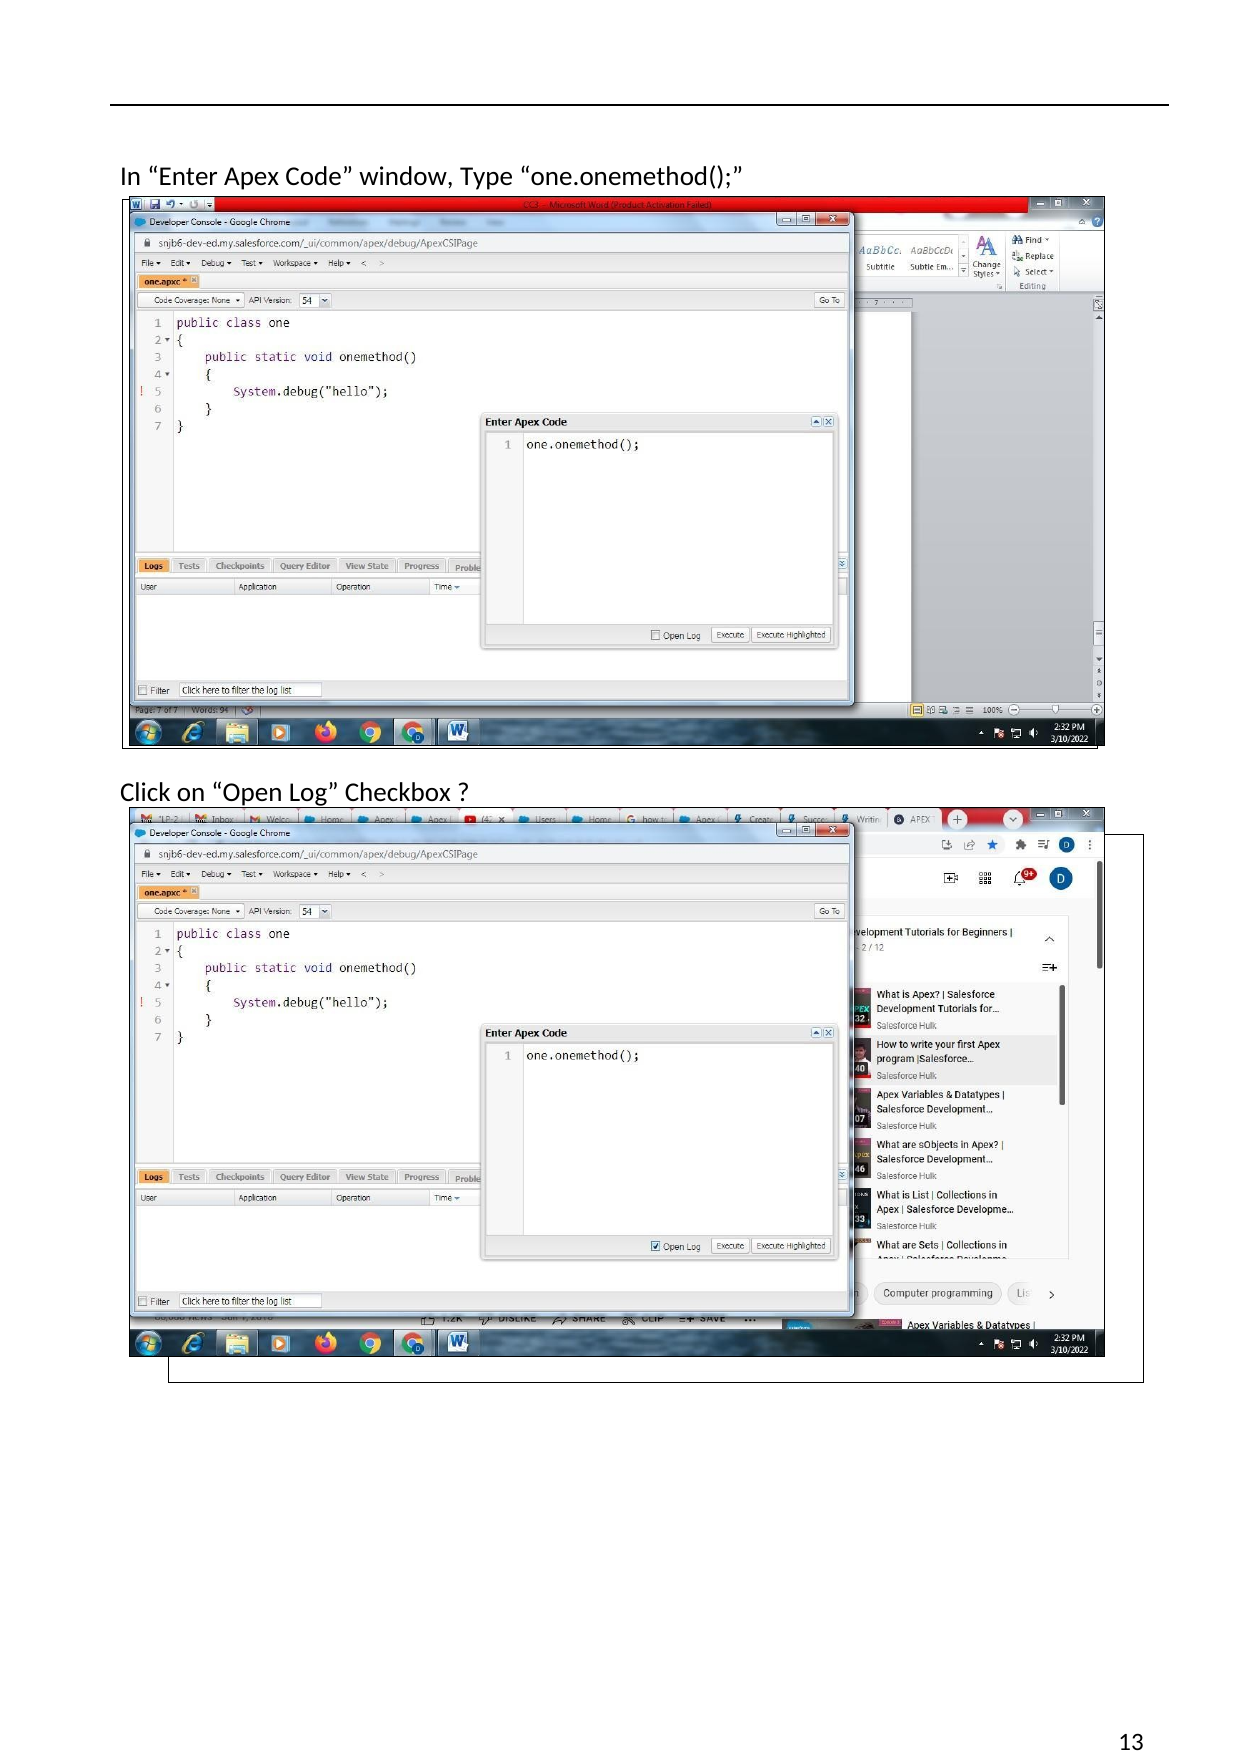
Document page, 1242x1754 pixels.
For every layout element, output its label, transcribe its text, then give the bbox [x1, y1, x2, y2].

picture [130, 197, 1104, 745]
picture [123, 200, 1097, 748]
picture [130, 808, 1104, 1356]
text Click on “Open Log” Checkbox ? [120, 775, 1181, 808]
text In “Enter Apex Code” window, Type “one.onemethod();” [120, 159, 1181, 192]
picture [169, 835, 1143, 1382]
